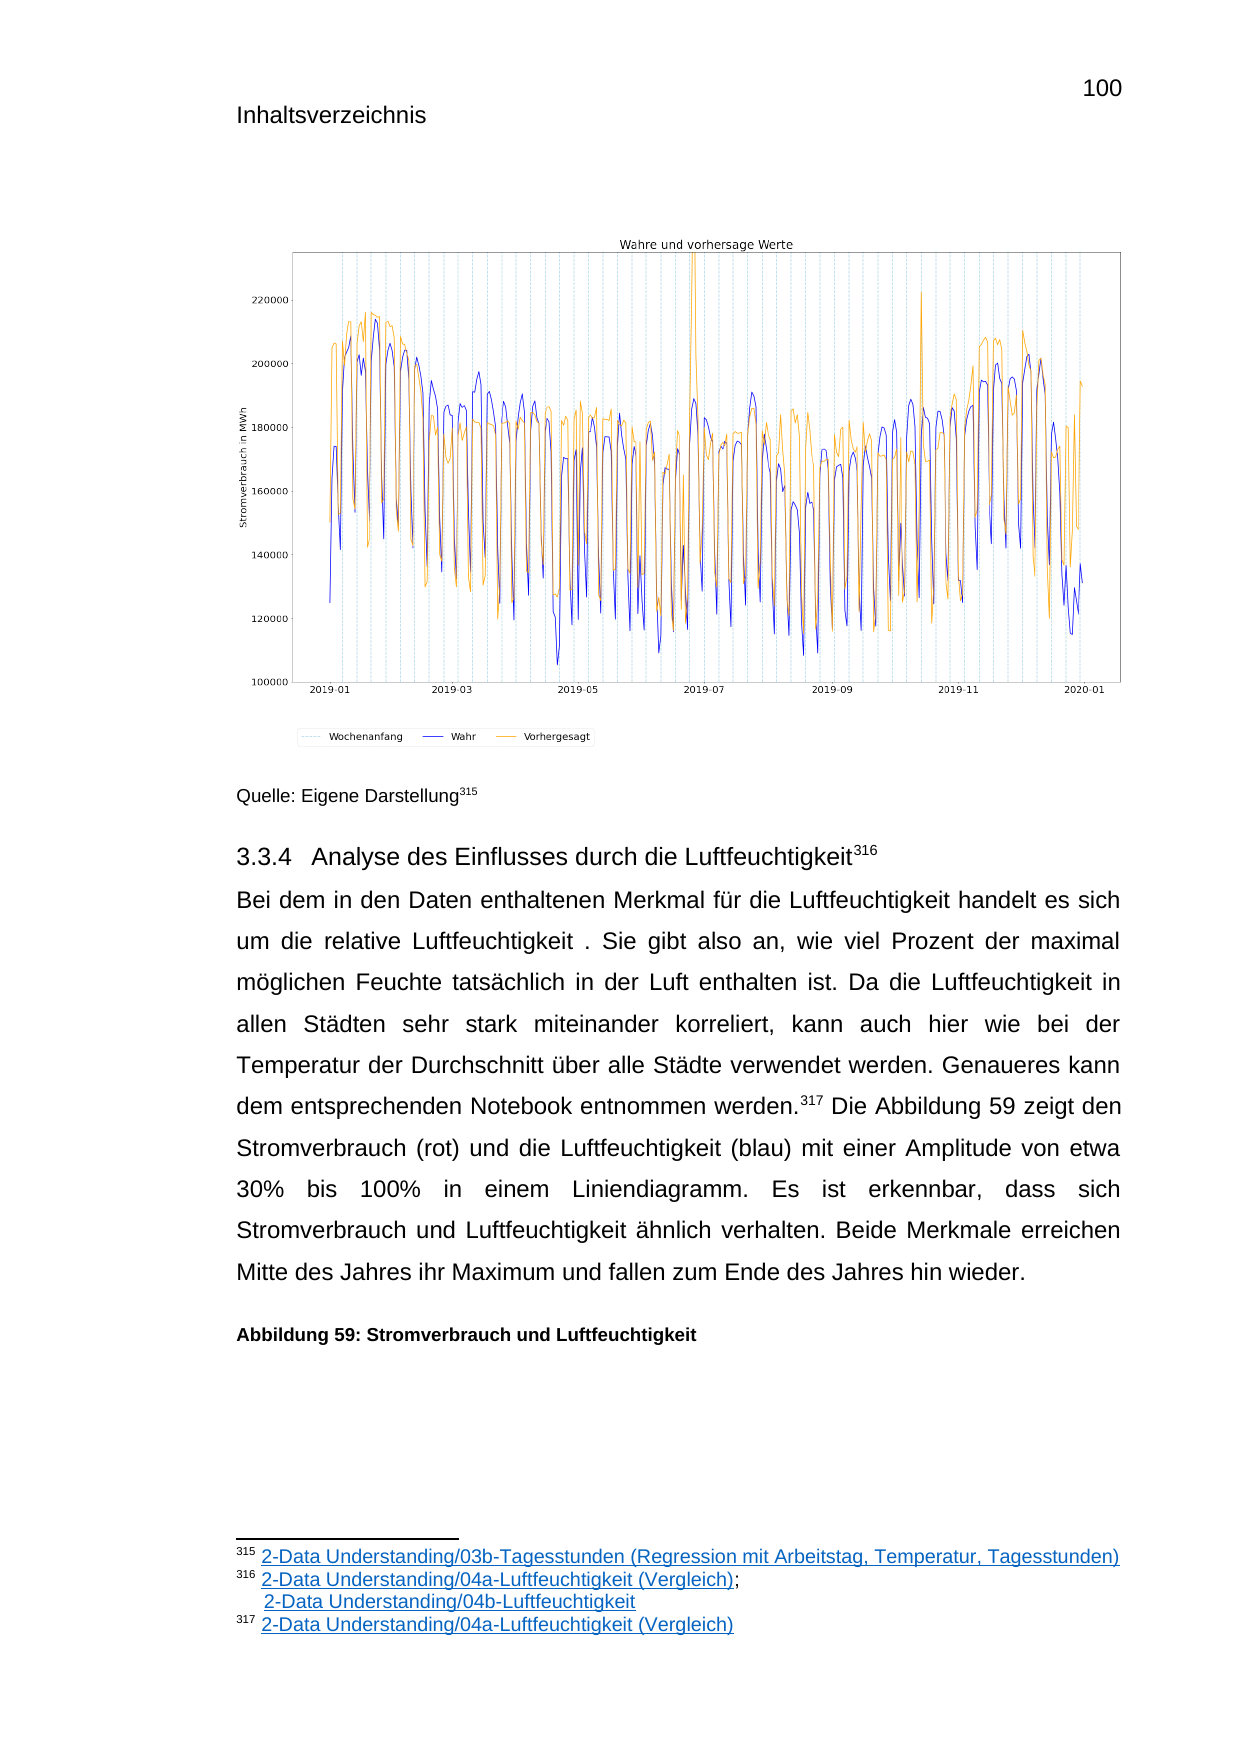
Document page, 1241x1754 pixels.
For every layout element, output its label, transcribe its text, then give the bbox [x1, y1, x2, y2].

picture [236, 236, 1123, 749]
text Abbildung 59: Stromverbrauch und Luftfeuchtigkeit [236, 1324, 1122, 1346]
text Bei dem in den Daten enthaltenen Merkmal für die Luftfeuchtigkeit handelt es sich um die relative Luftfeuchtigkeit . Sie gibt also an, wie viel Prozent der maximal möglichen Feuchte tatsächlich in der Luft enthalten ist. Da die Luftfeuchtigkeit in allen Städten sehr stark miteinander korreliert, kann auch hier wie bei der Temperatur der Durchschnitt über alle Städte verwendet werden. Genaueres kann dem entsprechenden Notebook entnommen werden. Die Abbildung 59 zeigt den Stromverbrauch (rot) und die Luftfeuchtigkeit (blau) mit einer Amplitude von etwa 30% bis 100% in einem Liniendiagramm. Es ist erkennbar, dass sich Stromverbrauch und Luftfeuchtigkeit ähnlich verhalten. Beide Merkmale erreichen Mitte des Jahres ihr Maximum und fallen zum Ende des Jahres hin wieder. [236, 886, 1122, 1285]
text Quelle: Eigene Darstellung [236, 785, 1122, 806]
subtitle Analyse des Einflusses durch die Luftfeuchtigkeit [236, 842, 1122, 871]
